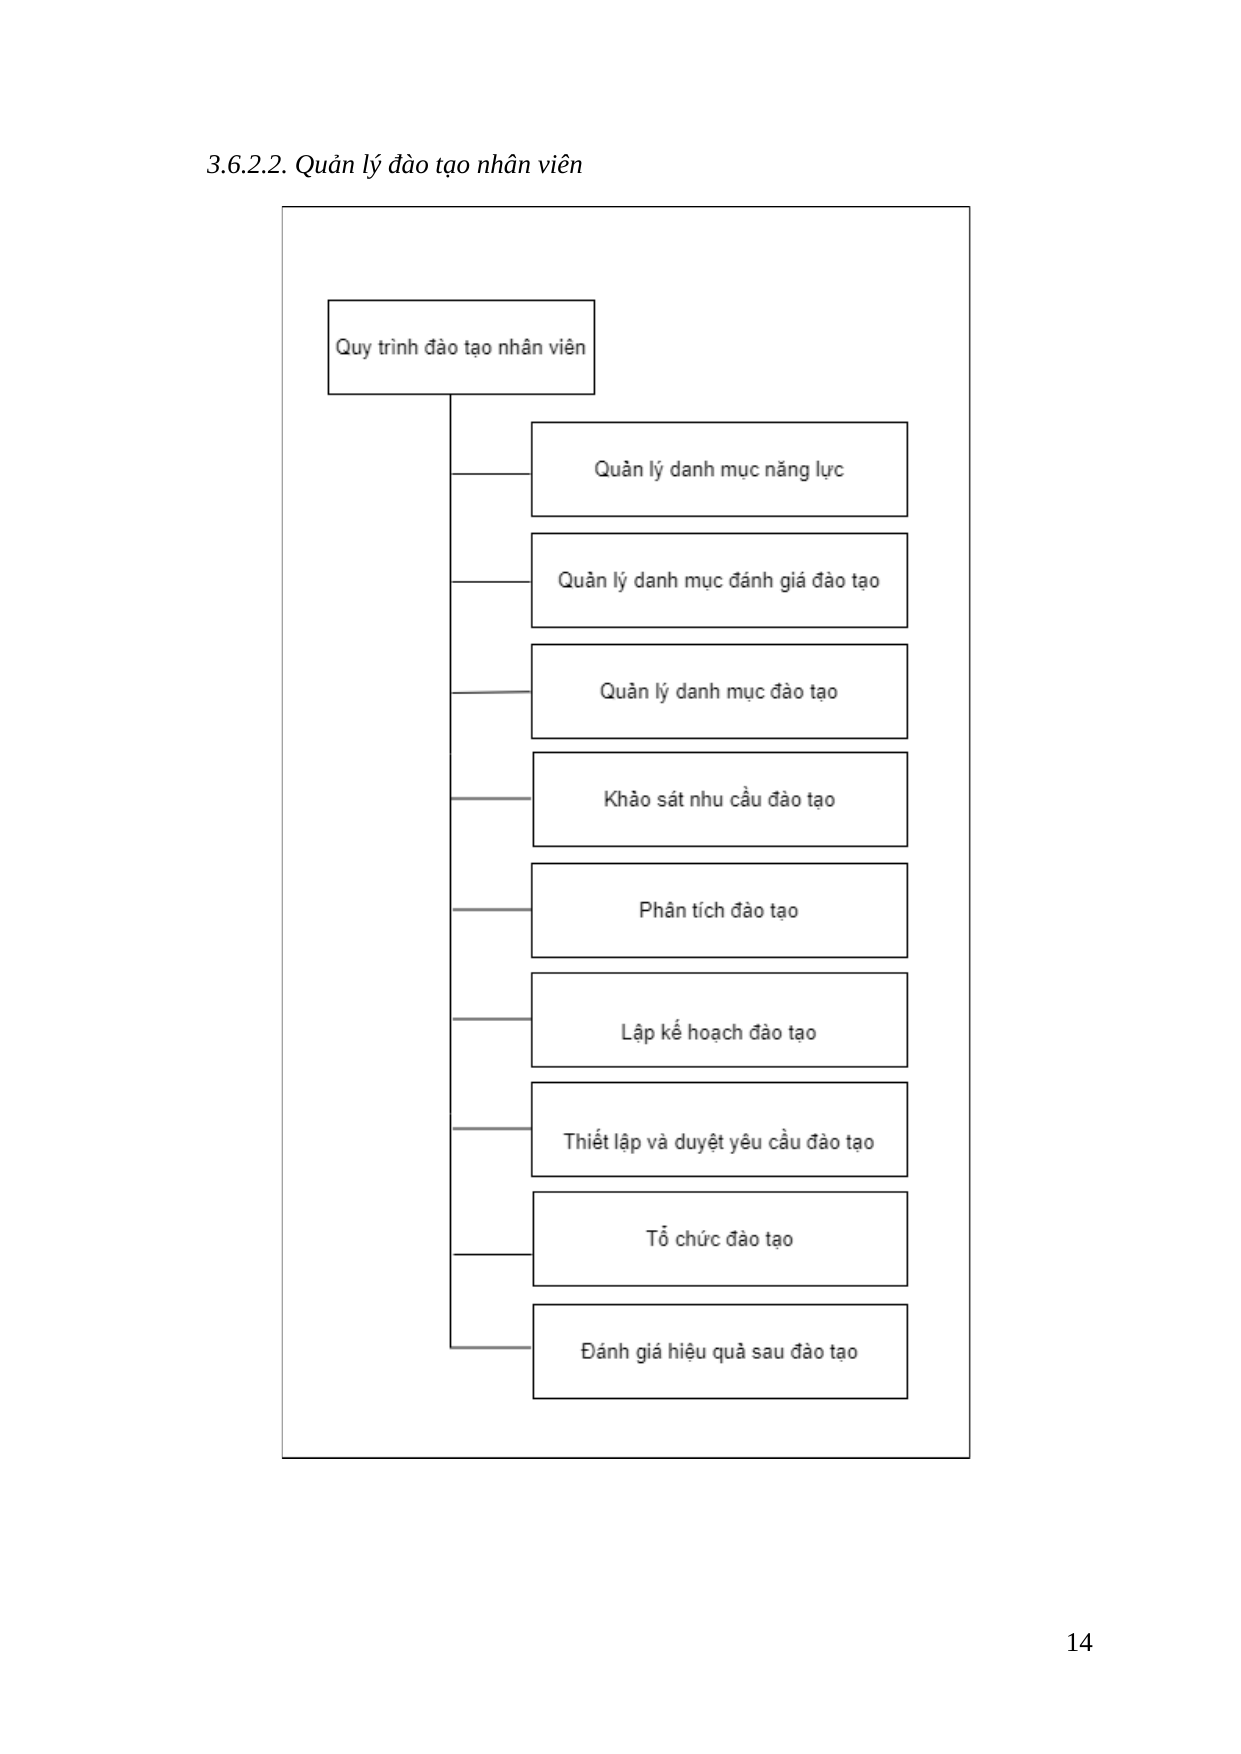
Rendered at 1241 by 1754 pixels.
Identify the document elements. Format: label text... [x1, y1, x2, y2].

picture [281, 206, 971, 1459]
subtitle 3.6.2.2. Quản lý đào tạo nhân viên [207, 148, 1092, 179]
